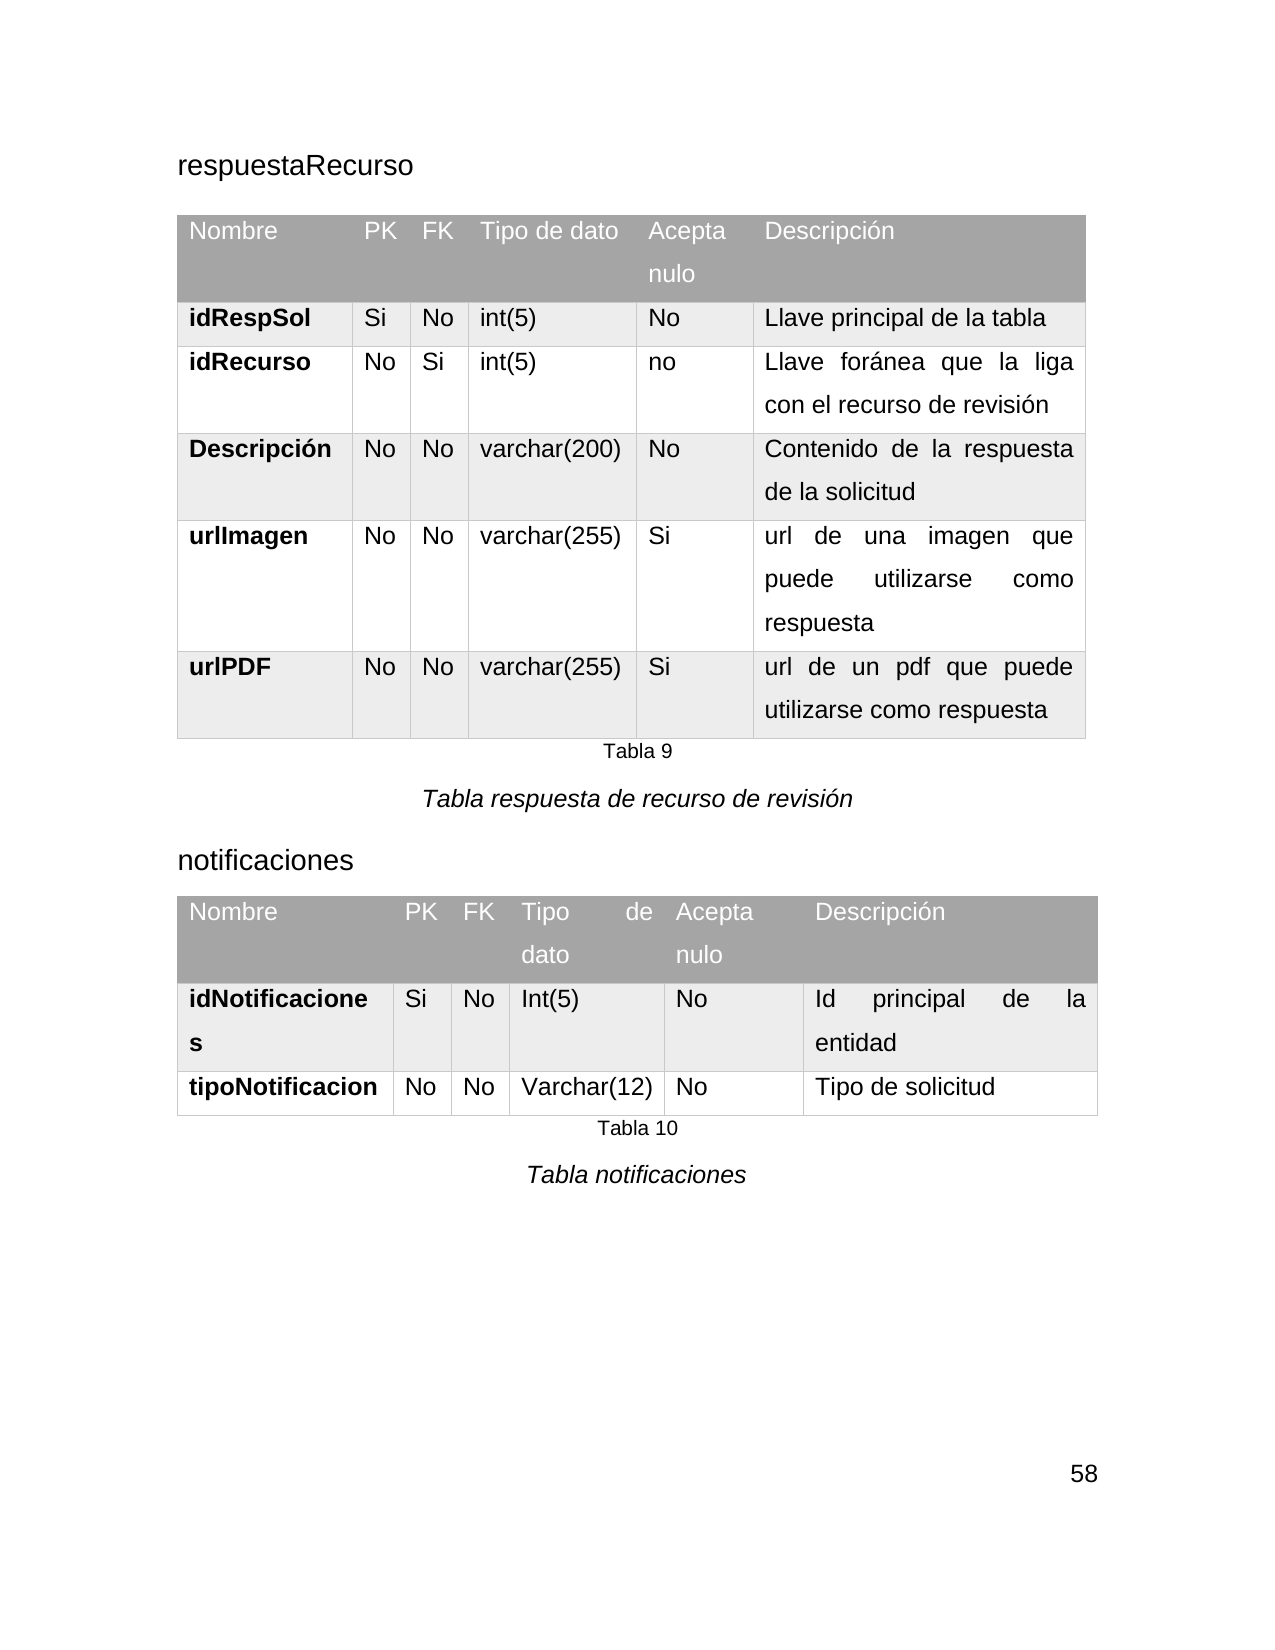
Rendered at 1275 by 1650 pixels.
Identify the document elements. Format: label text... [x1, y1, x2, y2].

table_cell No [665, 1072, 803, 1114]
table_cell No [353, 347, 410, 433]
table_cell Llave principal de la tabla [754, 303, 1085, 346]
table_cell varchar(255) [469, 521, 636, 651]
table_cell url de un pdf que puede utilizarse como respuesta [754, 652, 1085, 738]
table_cell int(5) [469, 303, 636, 346]
table_header Nombre [178, 897, 393, 983]
table_cell No [637, 303, 753, 346]
table_cell tipoNotificacion [178, 1072, 393, 1114]
table_cell Si [411, 347, 468, 433]
table_header Descripción [754, 216, 1085, 302]
table_cell Id principal de la entidad [804, 984, 1097, 1071]
table_cell No [637, 434, 753, 520]
text respuestaRecurso [177, 148, 1098, 181]
table_header Descripción [804, 897, 1097, 983]
table_cell No [353, 652, 410, 738]
text Tabla 10 [177, 1116, 1098, 1139]
table_header Acepta nulo [665, 897, 803, 983]
text Tabla notificaciones [177, 1160, 1098, 1189]
table_cell No [411, 521, 468, 651]
table_cell Si [353, 303, 410, 346]
table_cell varchar(200) [469, 434, 636, 520]
table_header FK [411, 216, 468, 302]
table_cell No [411, 652, 468, 738]
table_header PK [353, 216, 410, 302]
table_cell urlPDF [178, 652, 352, 738]
table_cell idRecurso [178, 347, 352, 433]
text Tabla respuesta de recurso de revisión [177, 783, 1098, 812]
table_header Tipo de dato [469, 216, 636, 302]
table_cell No [452, 984, 509, 1071]
table_cell Si [637, 521, 753, 651]
table_cell No [353, 521, 410, 651]
text Tabla 9 [177, 739, 1098, 763]
table_cell Llave foránea que la liga con el recurso de revisión [754, 347, 1085, 433]
table_cell No [411, 434, 468, 520]
table_header Acepta nulo [637, 216, 753, 302]
table_cell No [394, 1072, 451, 1114]
table_cell urlImagen [178, 521, 352, 651]
table_cell Int(5) [510, 984, 664, 1071]
table_cell No [452, 1072, 509, 1114]
table_header Nombre [178, 216, 352, 302]
table_cell idNotificaciones [178, 984, 393, 1071]
table_cell Descripción [178, 434, 352, 520]
table_cell No [353, 434, 410, 520]
table_cell int(5) [469, 347, 636, 433]
table_header FK [452, 897, 509, 983]
table_cell idRespSol [178, 303, 352, 346]
table_header Tipo de dato [510, 897, 664, 983]
table_cell Varchar(12) [510, 1072, 664, 1114]
table_cell Si [394, 984, 451, 1071]
table_cell Tipo de solicitud [804, 1072, 1097, 1114]
table_header PK [394, 897, 451, 983]
table_cell url de una imagen que puede utilizarse como respuesta [754, 521, 1085, 651]
table_cell Si [637, 652, 753, 738]
text notificaciones [177, 843, 1098, 877]
table_cell Contenido de la respuesta de la solicitud [754, 434, 1085, 520]
table_cell No [665, 984, 803, 1071]
table_cell varchar(255) [469, 652, 636, 738]
table_cell no [637, 347, 753, 433]
table_cell No [411, 303, 468, 346]
